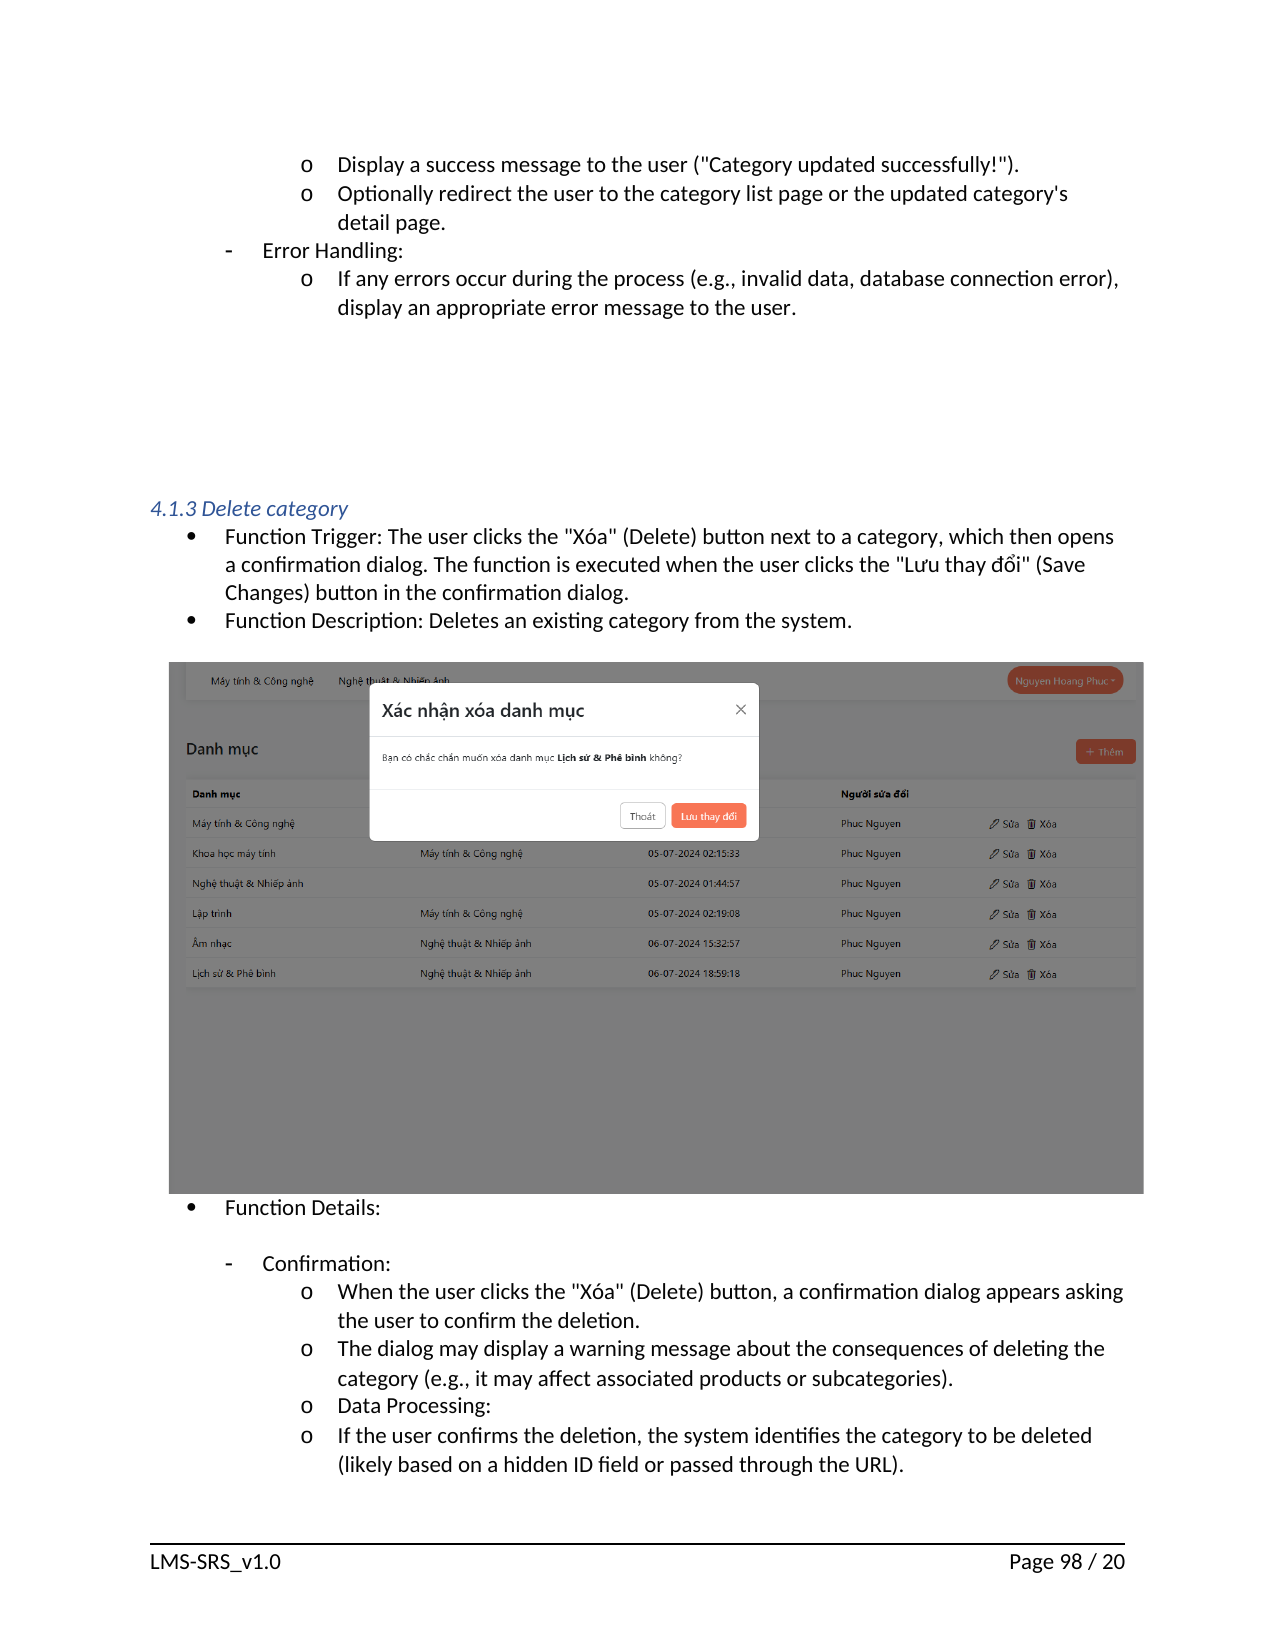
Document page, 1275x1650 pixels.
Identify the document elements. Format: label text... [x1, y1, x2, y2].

list Function Trigger: The user clicks the "Xóa" (Delete) button next to a category, which then opens a confirmation dialog. The function is executed when the user clicks the "Lưu thay đổi" (Save Changes) button in the confirmation dialog. [187, 522, 1125, 606]
list Data Processing: [300, 1392, 1125, 1421]
list Confirmation: [225, 1249, 1125, 1277]
list If the user confirms the deletion, the system identifies the category to be deleted (likely based on a hidden ID field or passed through the URL). [300, 1421, 1125, 1478]
list Optionally redirect the user to the category list page or the updated category's detail page. [300, 179, 1125, 236]
list The dialog may display a warning message about the consequences of deleting the category (e.g., it may affect associated products or subcategories). [300, 1334, 1125, 1392]
list Error Handling: [225, 236, 1125, 264]
list Function Description: Deletes an existing category from the system. [187, 606, 1125, 634]
list When the user clicks the "Xóa" (Delete) button, a confirmation dialog appears asking the user to confirm the deletion. [300, 1277, 1125, 1334]
list Function Details: [187, 1194, 1125, 1221]
list If any errors occur during the process (e.g., invalid data, database connection error), display an appropriate error message to the user. [300, 264, 1125, 322]
subtitle 4.1.3 Delete category [150, 494, 1125, 522]
list Display a success message to the user ("Category updated successfully!"). [300, 150, 1125, 179]
